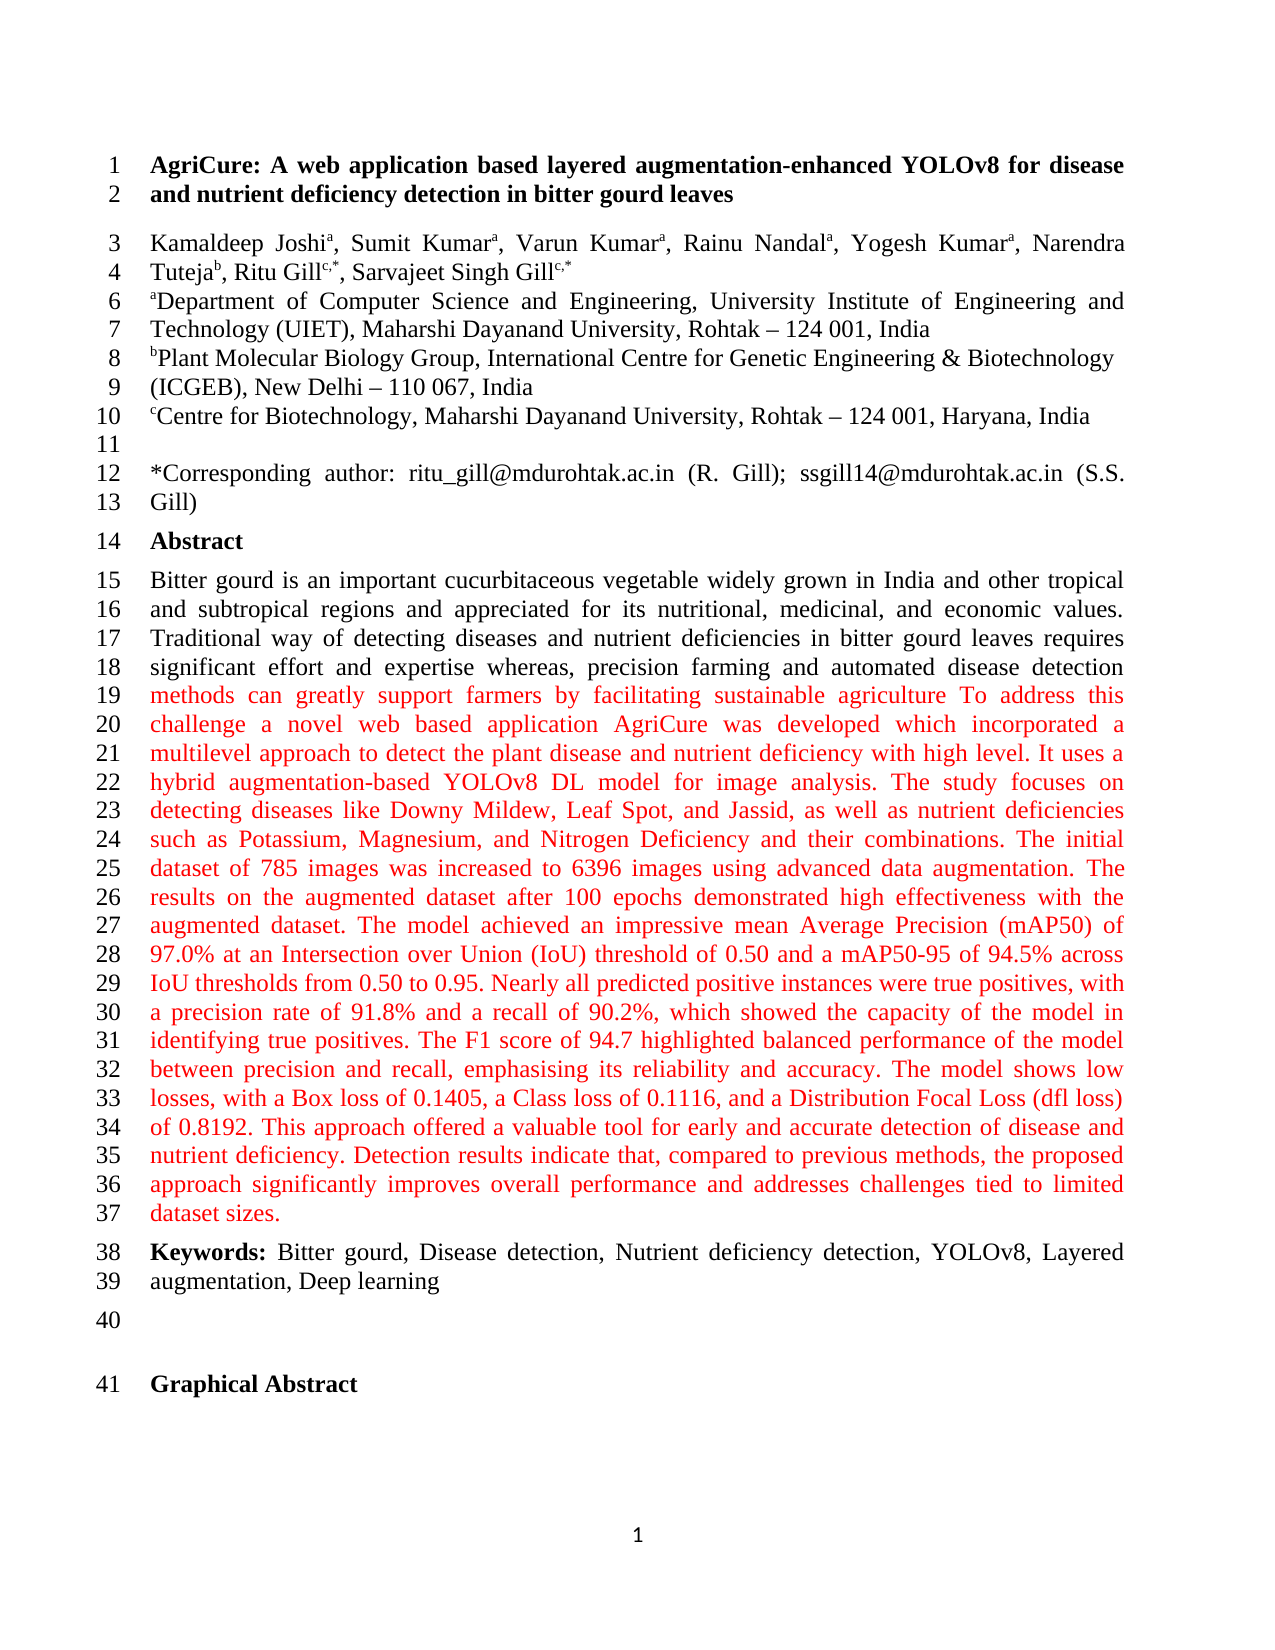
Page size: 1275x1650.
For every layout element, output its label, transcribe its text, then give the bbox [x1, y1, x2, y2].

text Abstract [150, 526, 1125, 555]
text Graphical Abstract [150, 1369, 1125, 1398]
text AgriCure: A web application based layered augmentation-enhanced YOLOv8 for disease and nutrient deficiency detection in bitter gourd leaves [150, 150, 1125, 207]
text *Corresponding author: ritu_gill@mdurohtak.ac.in (R. Gill); ssgill14@mdurohtak.ac.in (S.S. Gill) [150, 458, 1125, 516]
text bPlant Molecular Biology Group, International Centre for Genetic Engineering & Biotechnology (ICGEB), New Delhi – 110 067, India [150, 343, 1125, 401]
text aDepartment of Computer Science and Engineering, University Institute of Engineering and Technology (UIET), Maharshi Dayanand University, Rohtak – 124 001, India [150, 286, 1125, 343]
text Bitter gourd is an important cucurbitaceous vegetable widely grown in India and other tropical and subtropical regions and appreciated for its nutritional, medicinal, and economic values. Traditional way of detecting diseases and nutrient deficiencies in bitter gourd leaves requires significant effort and expertise whereas, precision farming and automated disease detection methods can greatly support farmers by facilitating sustainable agriculture To address this challenge a novel web based application AgriCure was developed which incorporated a multilevel approach to detect the plant disease and nutrient deficiency with high level. It uses a hybrid augmentation-based YOLOv8 DL model for image analysis. The study focuses on detecting diseases like Downy Mildew, Leaf Spot, and Jassid, as well as nutrient deficiencies such as Potassium, Magnesium, and Nitrogen Deficiency and their combinations. The initial dataset of 785 images was increased to 6396 images using advanced data augmentation. The results on the augmented dataset after 100 epochs demonstrated high effectiveness with the augmented dataset. The model achieved an impressive mean Average Precision (mAP50) of 97.0% at an Intersection over Union (IoU) threshold of 0.50 and a mAP50-95 of 94.5% across IoU thresholds from 0.50 to 0.95. Nearly all predicted positive instances were true positives, with a precision rate of 91.8% and a recall of 90.2%, which showed the capacity of the model in identifying true positives. The F1 score of 94.7 highlighted balanced performance of the model between precision and recall, emphasising its reliability and accuracy. The model shows low losses, with a Box loss of 0.1405, a Class loss of 0.1116, and a Distribution Focal Loss (dfl loss) of 0.8192. This approach offered a valuable tool for early and accurate detection of disease and nutrient deficiency. Detection results indicate that, compared to previous methods, the proposed approach significantly improves overall performance and addresses challenges tied to limited dataset sizes. [150, 565, 1125, 1227]
text cCentre for Biotechnology, Maharshi Dayanand University, Rohtak – 124 001, Haryana, India [150, 401, 1125, 429]
text Kamaldeep Joshia, Sumit Kumara, Varun Kumara, Rainu Nandala, Yogesh Kumara, Narendra Tutejab, Ritu Gillc,*, Sarvajeet Singh Gillc,* [150, 228, 1125, 286]
text Keywords: Bitter gourd, Disease detection, Nutrient deficiency detection, YOLOv8, Layered augmentation, Deep learning [150, 1237, 1125, 1294]
